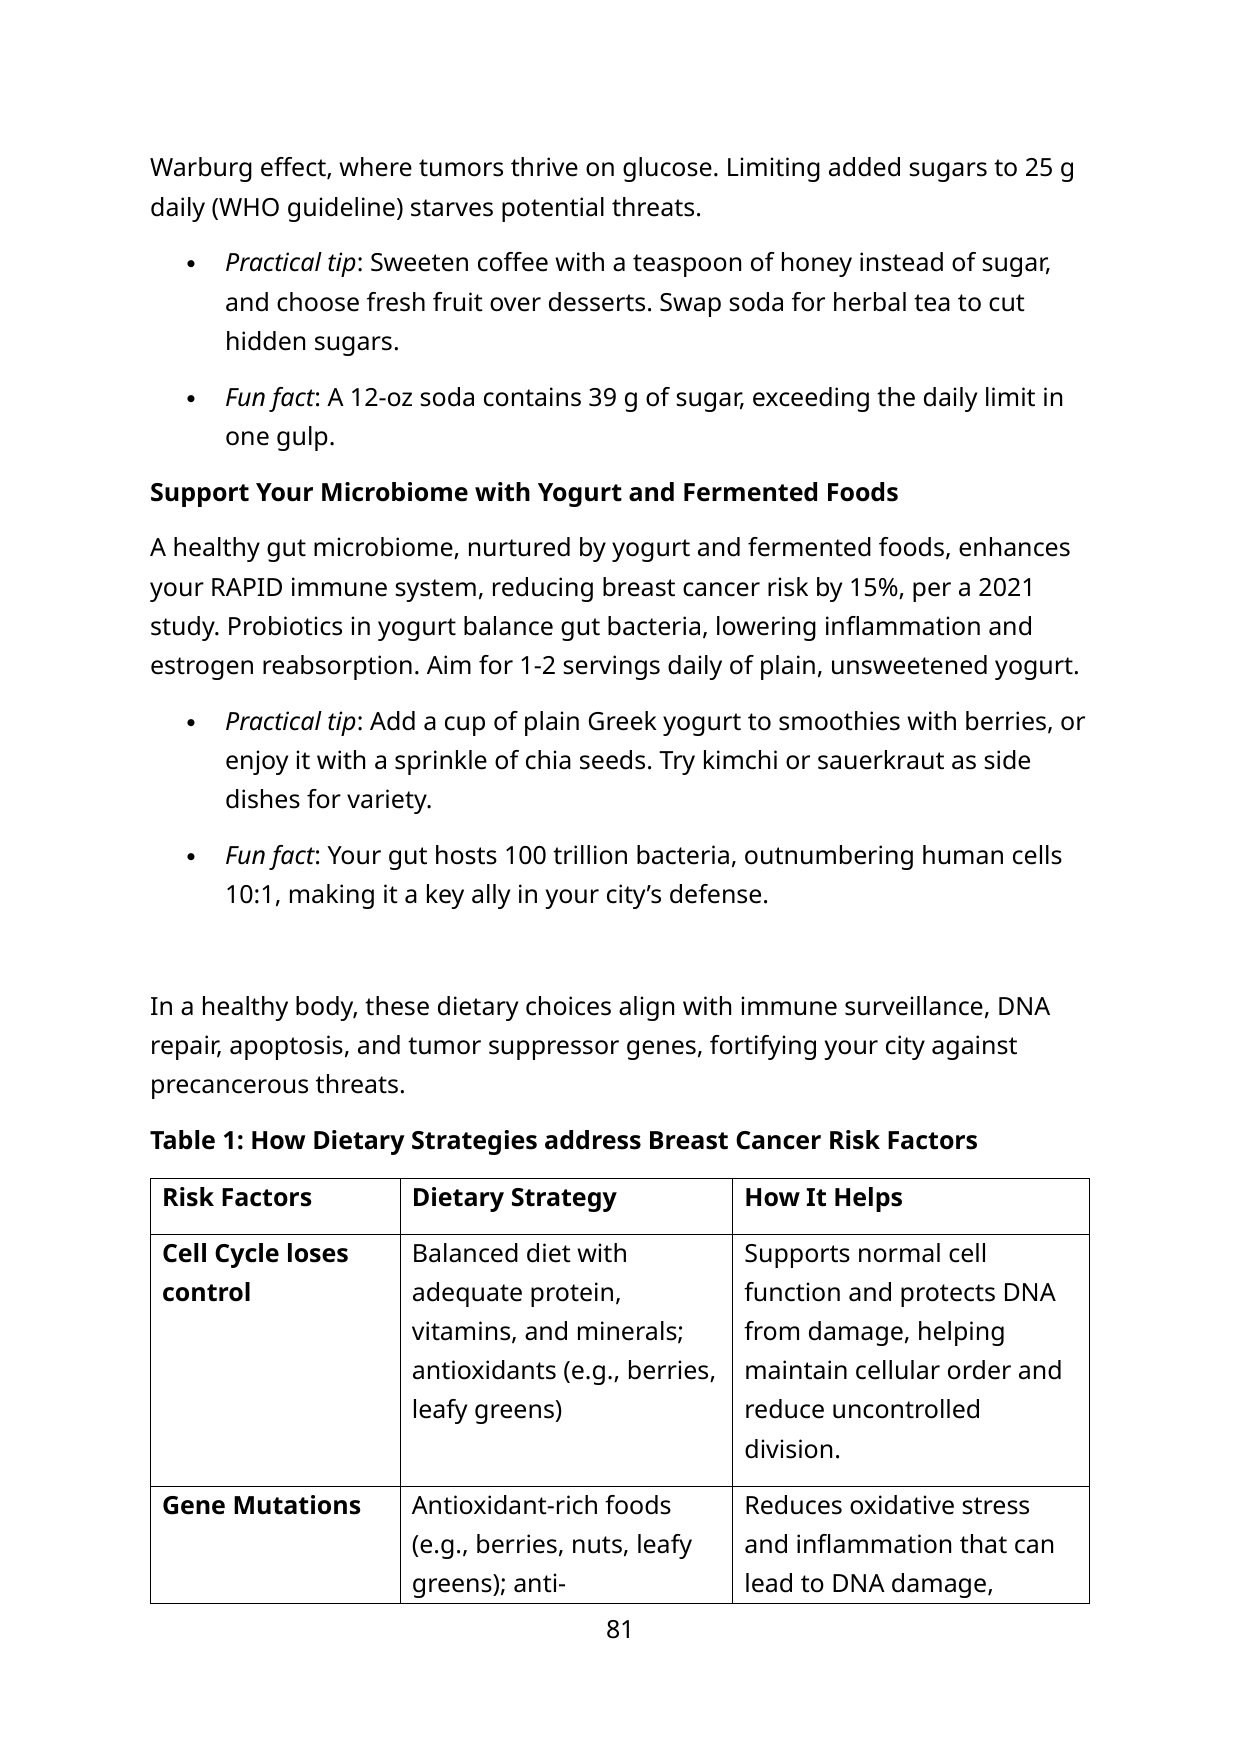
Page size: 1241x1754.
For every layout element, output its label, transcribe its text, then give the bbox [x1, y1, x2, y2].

list Practical tip: Add a cup of plain Greek yogurt to smoothies with berries, or enjoy it with a sprinkle of chia seeds. Try kimchi or sauerkraut as side dishes for variety. [187, 703, 1090, 816]
list Practical tip: Sweeten coffee with a teaspoon of honey instead of sugar, and choose fresh fruit over desserts. Swap soda for herbal tea to cut hidden sugars. [187, 245, 1090, 357]
table_header How It Helps [733, 1179, 1089, 1234]
table_header Dietary Strategy [401, 1179, 732, 1234]
text Support Your Microbiome with Yogurt and Fermented Foods [150, 474, 1090, 508]
table_cell Cell Cycle loses control [151, 1235, 400, 1486]
table_cell Supports normal cell function and protects DNA from damage, helping maintain cellular order and reduce uncontrolled division. [733, 1235, 1089, 1486]
text Table 1: How Dietary Strategies address Breast Cancer Risk Factors [150, 1122, 1090, 1157]
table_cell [733, 1487, 1089, 1603]
text A healthy gut microbiome, nurtured by yogurt and fermented foods, enhances your RAPID immune system, reducing breast cancer risk by 15%, per a 2021 study. Probiotics in yogurt balance gut bacteria, lowering inflammation and estrogen reabsorption. Aim for 1-2 servings daily of plain, unsweetened yogurt. [150, 530, 1090, 682]
list Fun fact: A 12-oz soda contains 39 g of sugar, exceeding the daily limit in one gulp. [187, 379, 1090, 452]
list Fun fact: Your gut hosts 100 trillion bacteria, outnumbering human cells 10:1, making it a key ally in your city’s defense. [187, 837, 1090, 911]
table_cell Balanced diet with adequate protein, vitamins, and minerals; antioxidants (e.g., berries, leafy greens) [401, 1235, 732, 1486]
text In a healthy body, these dietary choices align with immune surveillance, DNA repair, apoptosis, and tumor suppressor genes, fortifying your city against precancerous threats. [150, 988, 1090, 1101]
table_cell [401, 1487, 732, 1603]
table_cell Gene Mutations [151, 1487, 400, 1603]
table_header Risk Factors [151, 1179, 400, 1234]
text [150, 150, 1090, 223]
